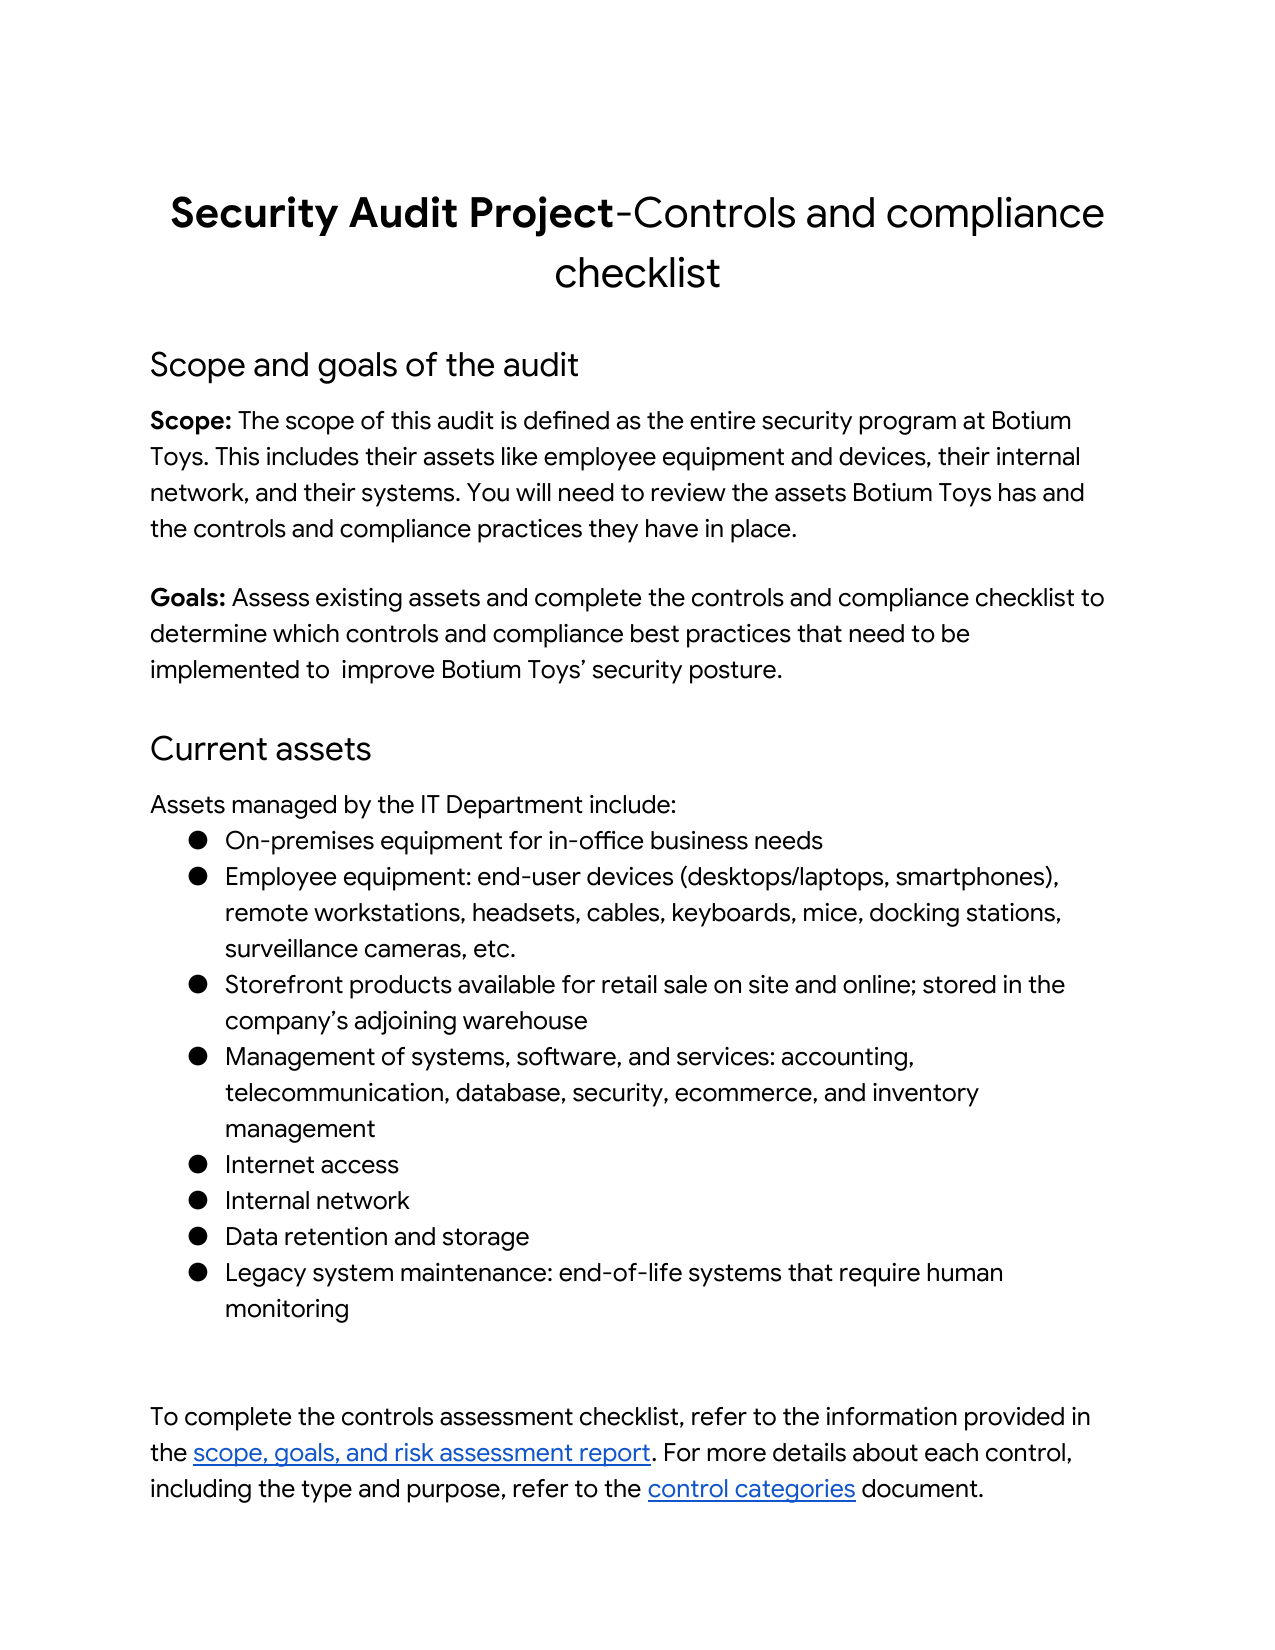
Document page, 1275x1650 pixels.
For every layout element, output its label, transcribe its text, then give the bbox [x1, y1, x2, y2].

subtitle Scope: The scope of this audit is defined as the entire security program at Botium Toys. This includes their assets like employee equipment and devices, their internal network, and their systems. You will need to review the assets Botium Toys has and the controls and compliance practices they have in place. [150, 405, 1125, 545]
list Internal network [187, 1185, 1125, 1217]
subtitle Scope and goals of the audit [150, 345, 1125, 386]
list On-premises equipment for in-office business needs [187, 825, 1125, 856]
list Data retention and storage [187, 1221, 1125, 1253]
list Employee equipment: end-user devices (desktops/laptops, smartphones), remote workstations, headsets, cables, keyboards, mice, docking stations, surveillance cameras, etc. [187, 861, 1125, 964]
list Internet access [187, 1149, 1125, 1181]
subtitle Security Audit Project-Controls and compliance checklist [150, 187, 1125, 299]
list Storefront products available for retail sale on site and online; stored in the company’s adjoining warehouse [187, 969, 1125, 1036]
subtitle Current assets [150, 728, 1125, 770]
list Legacy system maintenance: end-of-life systems that require human monitoring [187, 1257, 1125, 1325]
subtitle Goals: Assess existing assets and complete the controls and compliance checklist to determine which controls and compliance best practices that need to be implemented to improve Botium Toys’ security posture. [150, 583, 1125, 686]
text Assets managed by the IT Department include: [150, 789, 1125, 820]
list Management of systems, software, and services: accounting, telecommunication, database, security, ecommerce, and inventory management [187, 1041, 1125, 1144]
text To complete the controls assessment checklist, refer to the information provided in the scope, goals, and risk assessment report. For more details about each control, including the type and purpose, refer to the control categories document. [150, 1402, 1125, 1505]
